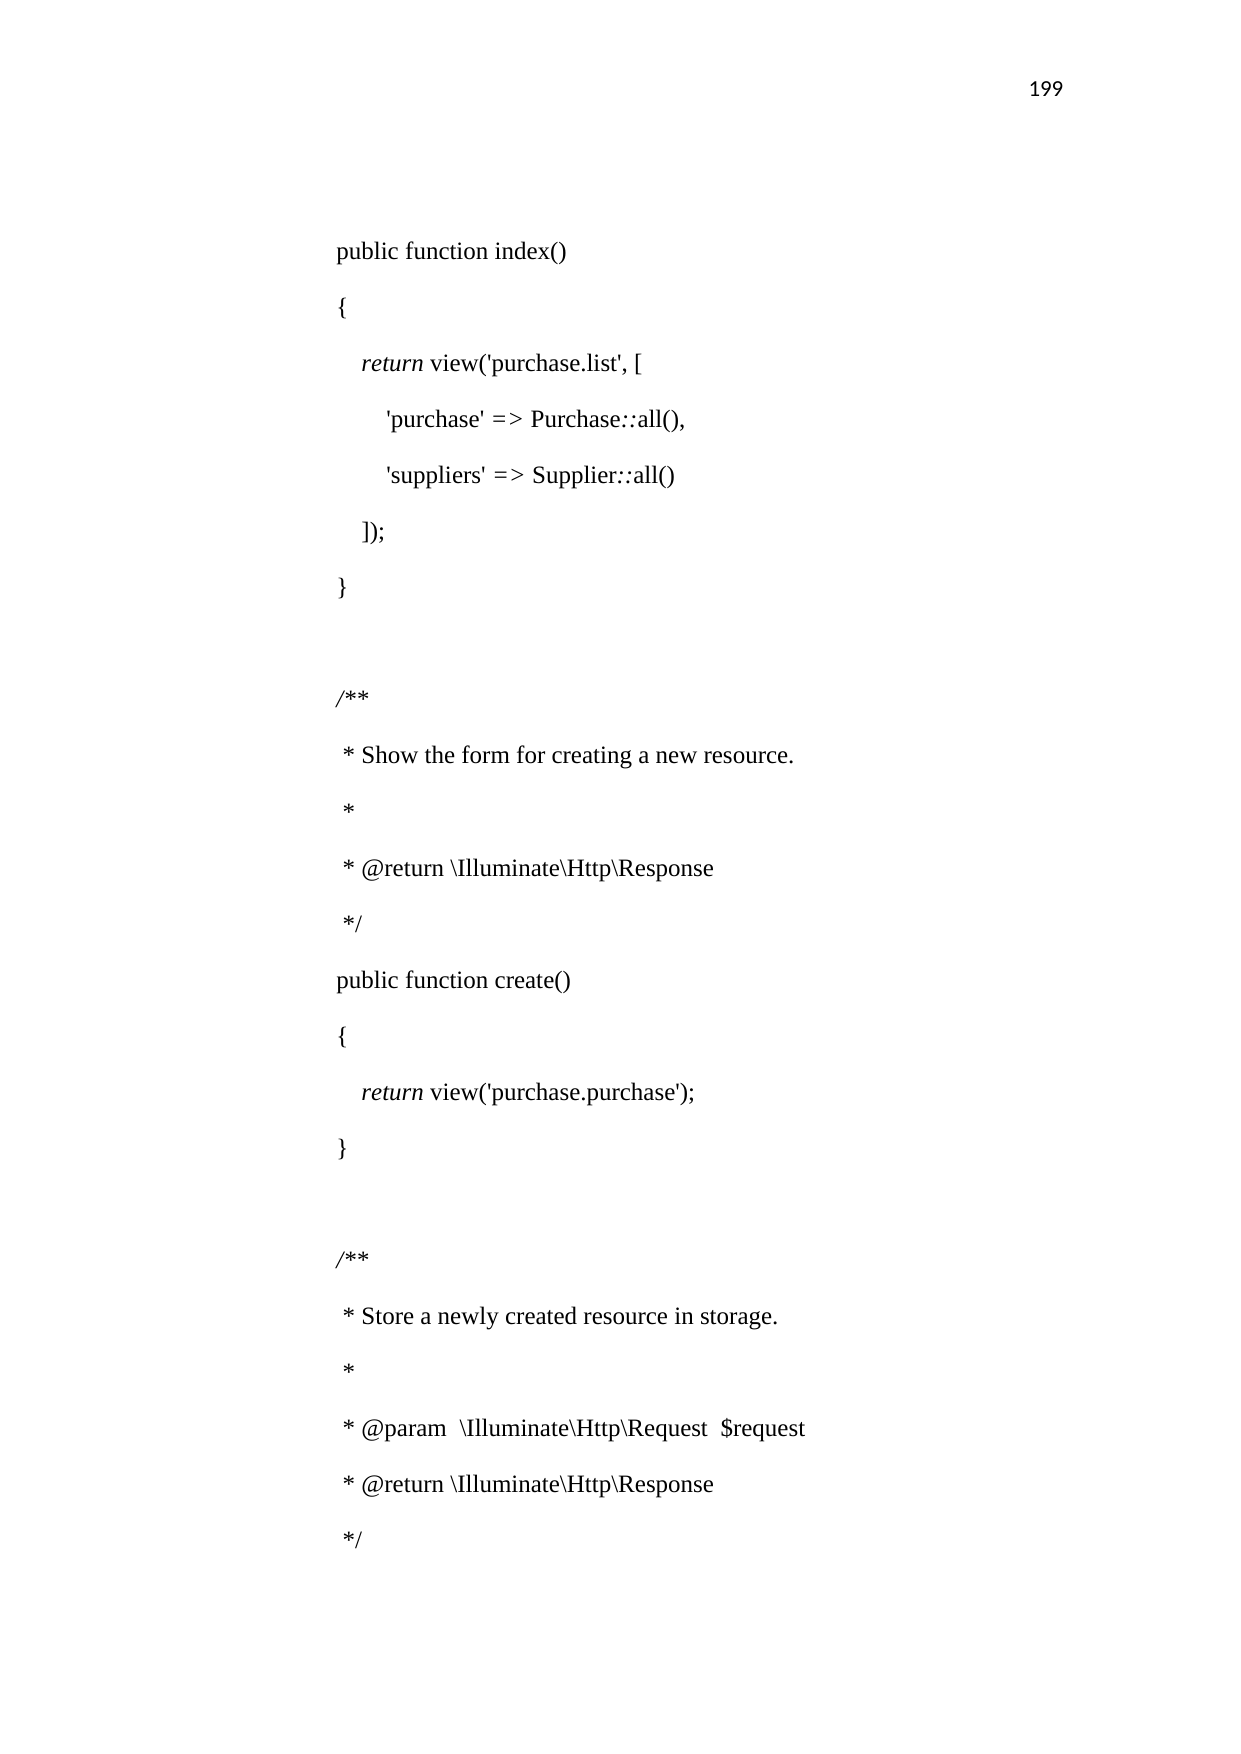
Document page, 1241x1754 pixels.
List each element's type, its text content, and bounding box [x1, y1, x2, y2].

subtitle { [311, 1021, 1063, 1049]
subtitle * [311, 1357, 1063, 1386]
subtitle public function create() [311, 965, 1063, 993]
subtitle */ [311, 1525, 1063, 1554]
subtitle 'suppliers' => Supplier::all() [311, 460, 1063, 489]
subtitle public function index() [311, 236, 1063, 265]
subtitle { [311, 292, 1063, 321]
subtitle * @return \Illuminate\Http\Response [311, 1469, 1063, 1498]
subtitle * Store a newly created resource in storage. [311, 1301, 1063, 1330]
subtitle return view('purchase.list', [ [311, 348, 1063, 377]
subtitle } [311, 1133, 1063, 1162]
subtitle return view('purchase.purchase'); [311, 1077, 1063, 1106]
subtitle * @param \Illuminate\Http\Request $request [311, 1413, 1063, 1442]
subtitle * Show the form for creating a new resource. [311, 741, 1063, 769]
subtitle */ [311, 909, 1063, 937]
subtitle 'purchase' => Purchase::all(), [311, 404, 1063, 433]
subtitle * @return \Illuminate\Http\Response [311, 853, 1063, 881]
subtitle ]); [311, 516, 1063, 545]
subtitle * [311, 797, 1063, 825]
subtitle /** [311, 684, 1063, 713]
subtitle } [311, 572, 1063, 601]
subtitle /** [311, 1245, 1063, 1274]
